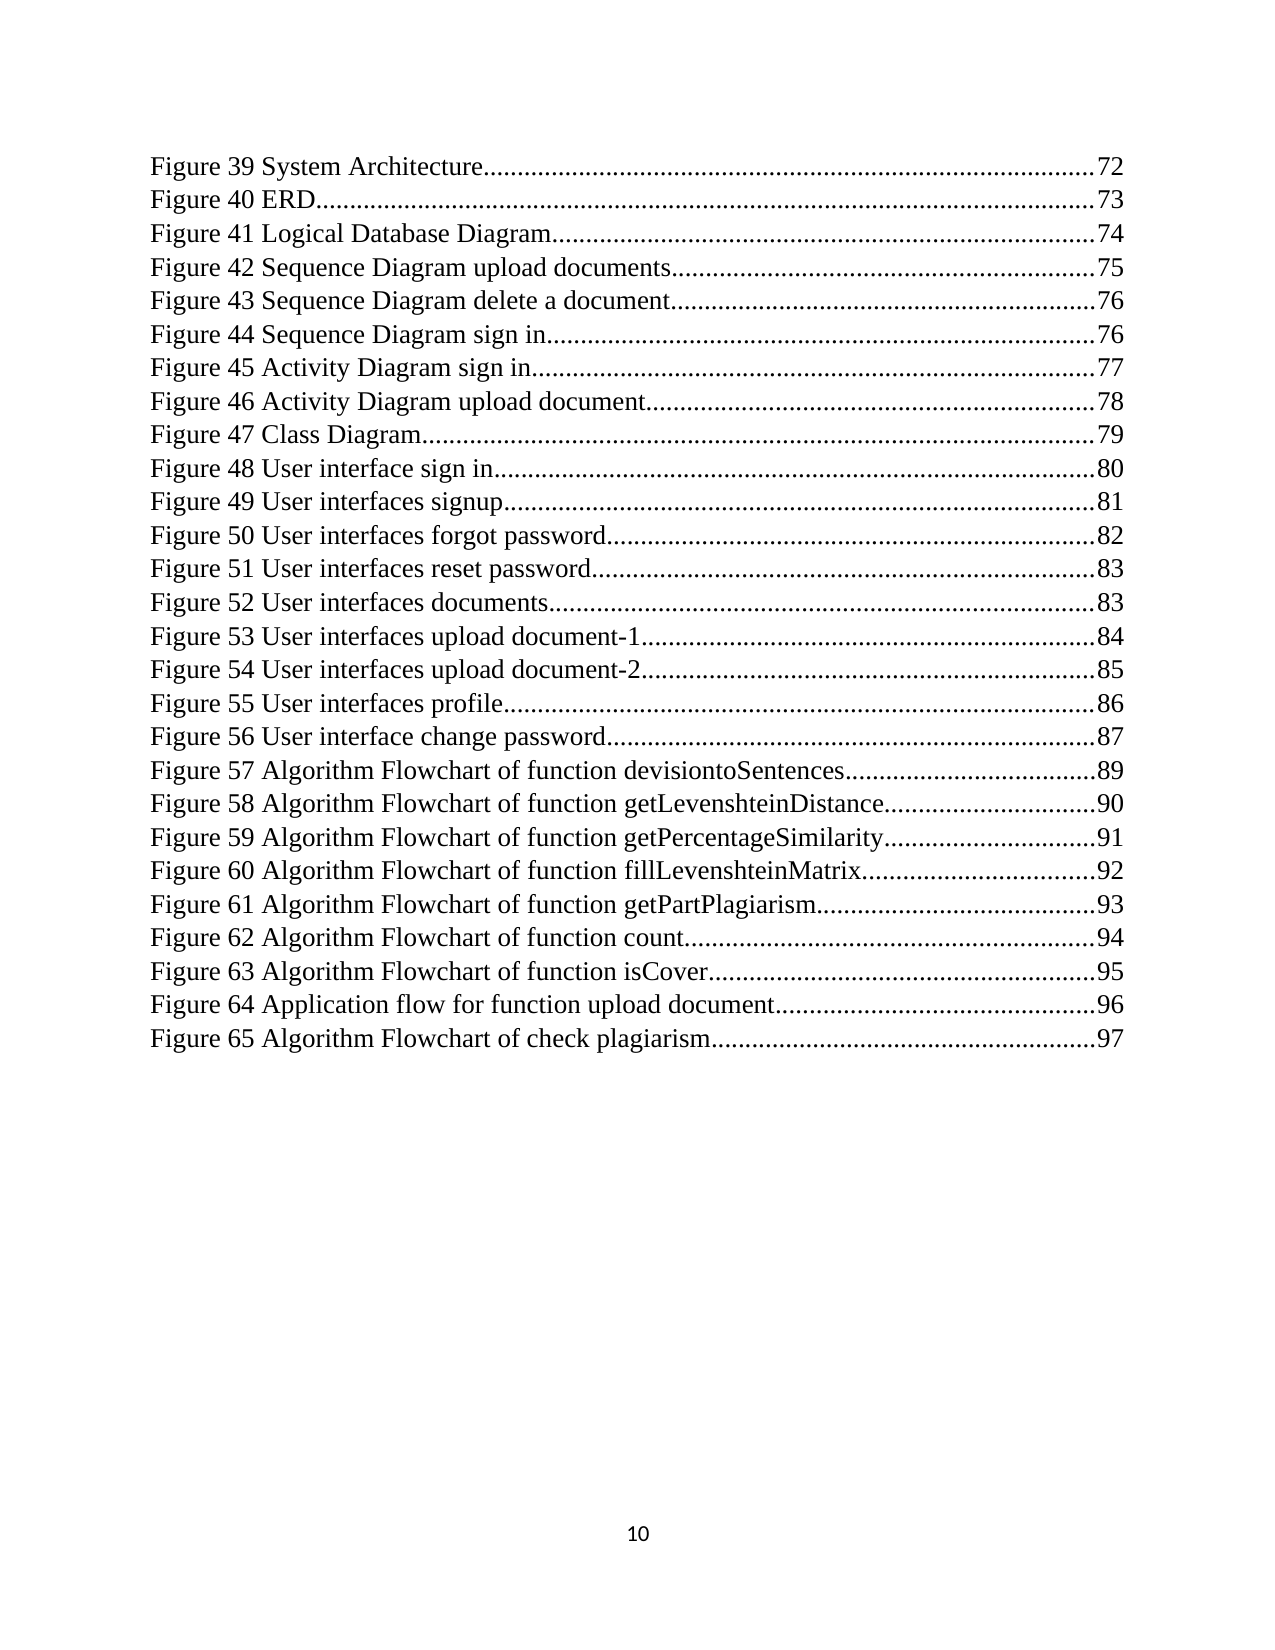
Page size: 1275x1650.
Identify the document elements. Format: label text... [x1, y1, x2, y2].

text Figure 63 Algorithm Flowchart of function isCover 95 [150, 955, 1125, 986]
text Figure 41 Logical Database Diagram 74 [150, 217, 1125, 248]
text Figure 58 Algorithm Flowchart of function getLevenshteinDistance 90 [150, 787, 1125, 818]
text Figure 42 Sequence Diagram upload documents 75 [150, 251, 1125, 282]
text Figure 61 Algorithm Flowchart of function getPartPlagiarism 93 [150, 888, 1125, 919]
text Figure 45 Activity Diagram sign in 77 [150, 351, 1125, 382]
text Figure 65 Algorithm Flowchart of check plagiarism 97 [150, 1022, 1125, 1053]
text Figure 49 User interfaces signup 81 [150, 485, 1125, 517]
text Figure 47 Class Diagram 79 [150, 418, 1125, 449]
text Figure 40 ERD 73 [150, 183, 1125, 215]
text Figure 39 System Architecture 72 [150, 150, 1125, 181]
text Figure 54 User interfaces upload document-2 85 [150, 653, 1125, 684]
text Figure 46 Activity Diagram upload document 78 [150, 385, 1125, 416]
text Figure 52 User interfaces documents 83 [150, 586, 1125, 617]
text Figure 43 Sequence Diagram delete a document 76 [150, 284, 1125, 315]
text Figure 64 Application flow for function upload document 96 [150, 988, 1125, 1020]
text Figure 44 Sequence Diagram sign in 76 [150, 318, 1125, 349]
text Figure 56 User interface change password 87 [150, 720, 1125, 751]
text Figure 53 User interfaces upload document-1 84 [150, 619, 1125, 651]
text Figure 57 Algorithm Flowchart of function devisiontoSentences 89 [150, 754, 1125, 785]
text Figure 55 User interfaces profile 86 [150, 687, 1125, 718]
text Figure 60 Algorithm Flowchart of function fillLevenshteinMatrix 92 [150, 854, 1125, 886]
text Figure 59 Algorithm Flowchart of function getPercentageSimilarity 91 [150, 821, 1125, 852]
text Figure 50 User interfaces forgot password 82 [150, 519, 1125, 550]
text Figure 51 User interfaces reset password 83 [150, 552, 1125, 584]
text Figure 48 User interface sign in 80 [150, 452, 1125, 483]
text Figure 62 Algorithm Flowchart of function count 94 [150, 921, 1125, 953]
